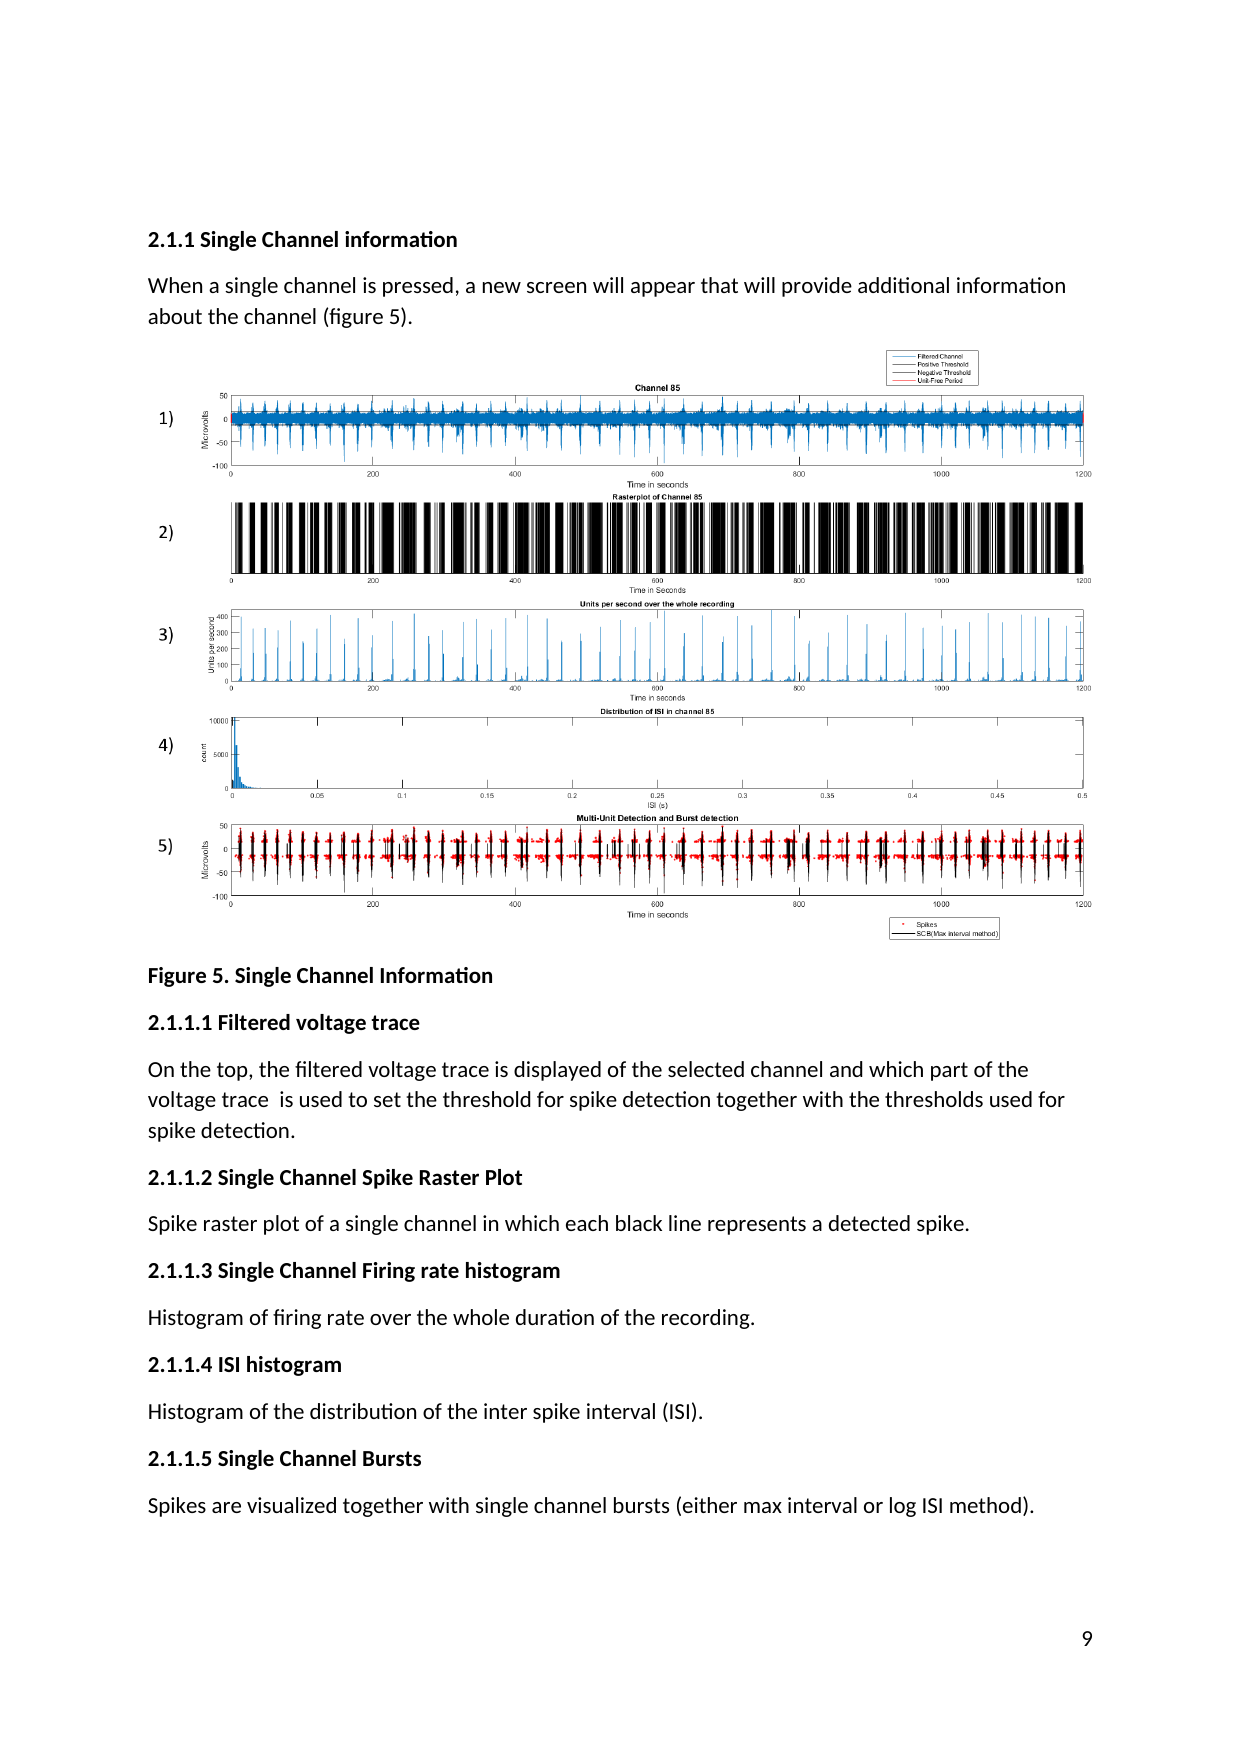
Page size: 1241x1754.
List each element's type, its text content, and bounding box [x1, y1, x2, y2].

text 2.1.1.5 Single Channel Bursts [148, 1444, 1093, 1472]
text 2.1.1.3 Single Channel Firing rate histogram [148, 1256, 1093, 1284]
text Figure 5. Single Channel Information [148, 941, 1093, 990]
text Histogram of firing rate over the whole duration of the recording. [148, 1303, 1093, 1331]
text When a single channel is pressed, a new screen will appear that will provide additional information about the channel (figure 5). [148, 272, 1093, 330]
text Spike raster plot of a single channel in which each black line represents a detected spike. [148, 1209, 1093, 1238]
text Spikes are visualized together with single channel bursts (either max interval or log ISI method). [148, 1491, 1093, 1519]
picture [147, 348, 1093, 941]
text 2.1.1 Single Channel information [148, 225, 1093, 253]
text On the top, the filtered voltage trace is displayed of the selected channel and which part of the voltage trace is used to set the threshold for spike detection together with the thresholds used for spike detection. [148, 1055, 1093, 1144]
text 2.1.1.4 ISI histogram [148, 1350, 1093, 1378]
text Histogram of the distribution of the inter spike interval (ISI). [148, 1397, 1093, 1425]
text 2.1.1.1 Filtered voltage trace [148, 1008, 1093, 1037]
text 2.1.1.2 Single Channel Spike Raster Plot [148, 1163, 1093, 1191]
